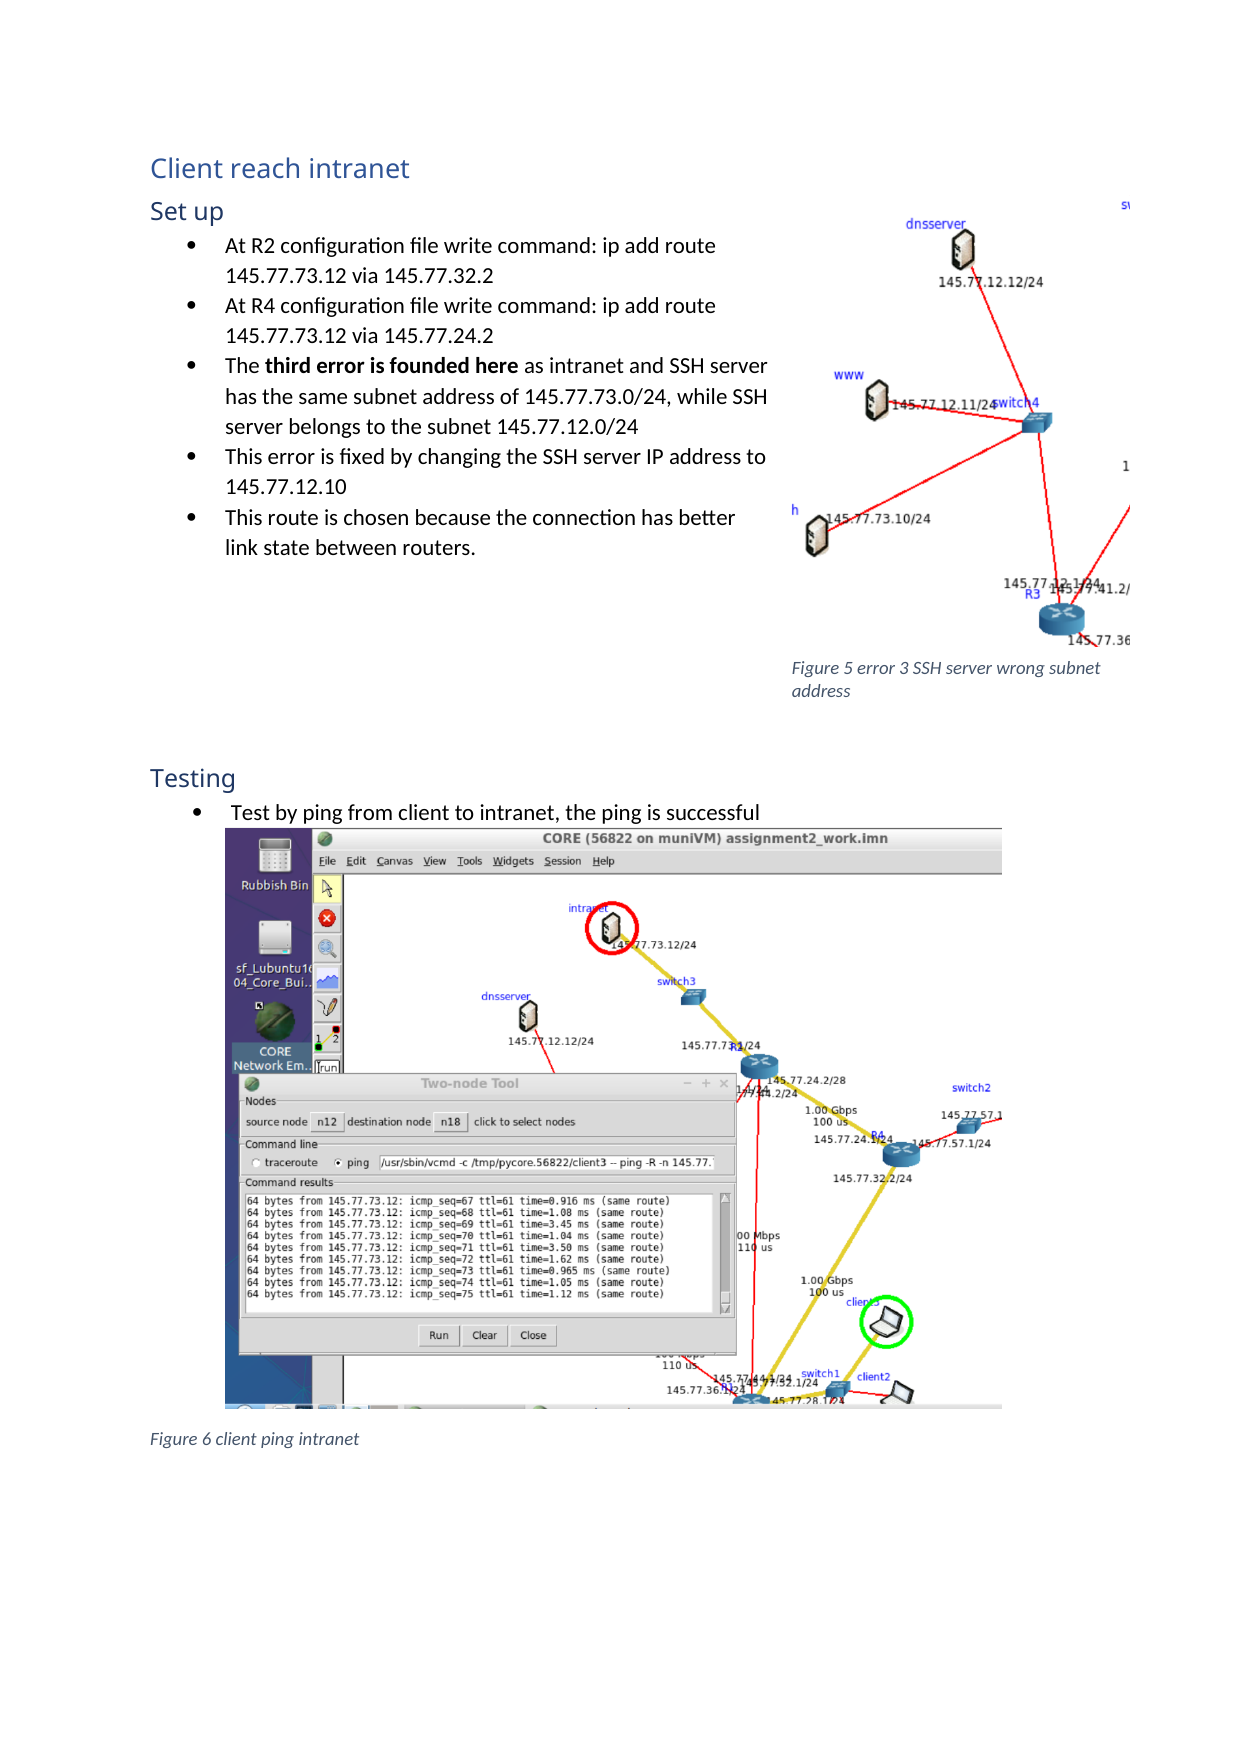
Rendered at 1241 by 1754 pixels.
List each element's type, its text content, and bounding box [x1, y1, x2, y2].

list At R4 configuration file write command: ip add route 145.77.73.12 via 145.77.24.2 [187, 291, 791, 349]
subtitle Client reach intranet [150, 150, 1090, 187]
list This error is fixed by changing the SSH server IP address to 145.77.12.10 [187, 442, 791, 500]
list The third error is founded here as intranet and SSH server has the same subnet address of 145.77.73.0/24, while SSH server belongs to the subnet 145.77.12.0/24 [187, 352, 791, 440]
subtitle Testing [150, 761, 1090, 795]
picture [791, 195, 1130, 647]
text Figure 6 client ping intranet [150, 1427, 1090, 1450]
list Test by ping from client to intranet, the ping is successful [193, 798, 1090, 826]
list At R2 configuration file write command: ip add route 145.77.73.12 via 145.77.32.2 [187, 231, 791, 289]
list This route is chosen because the connection has better link state between routers. [187, 503, 791, 561]
picture [225, 827, 1002, 1409]
subtitle Set up [150, 194, 1090, 228]
